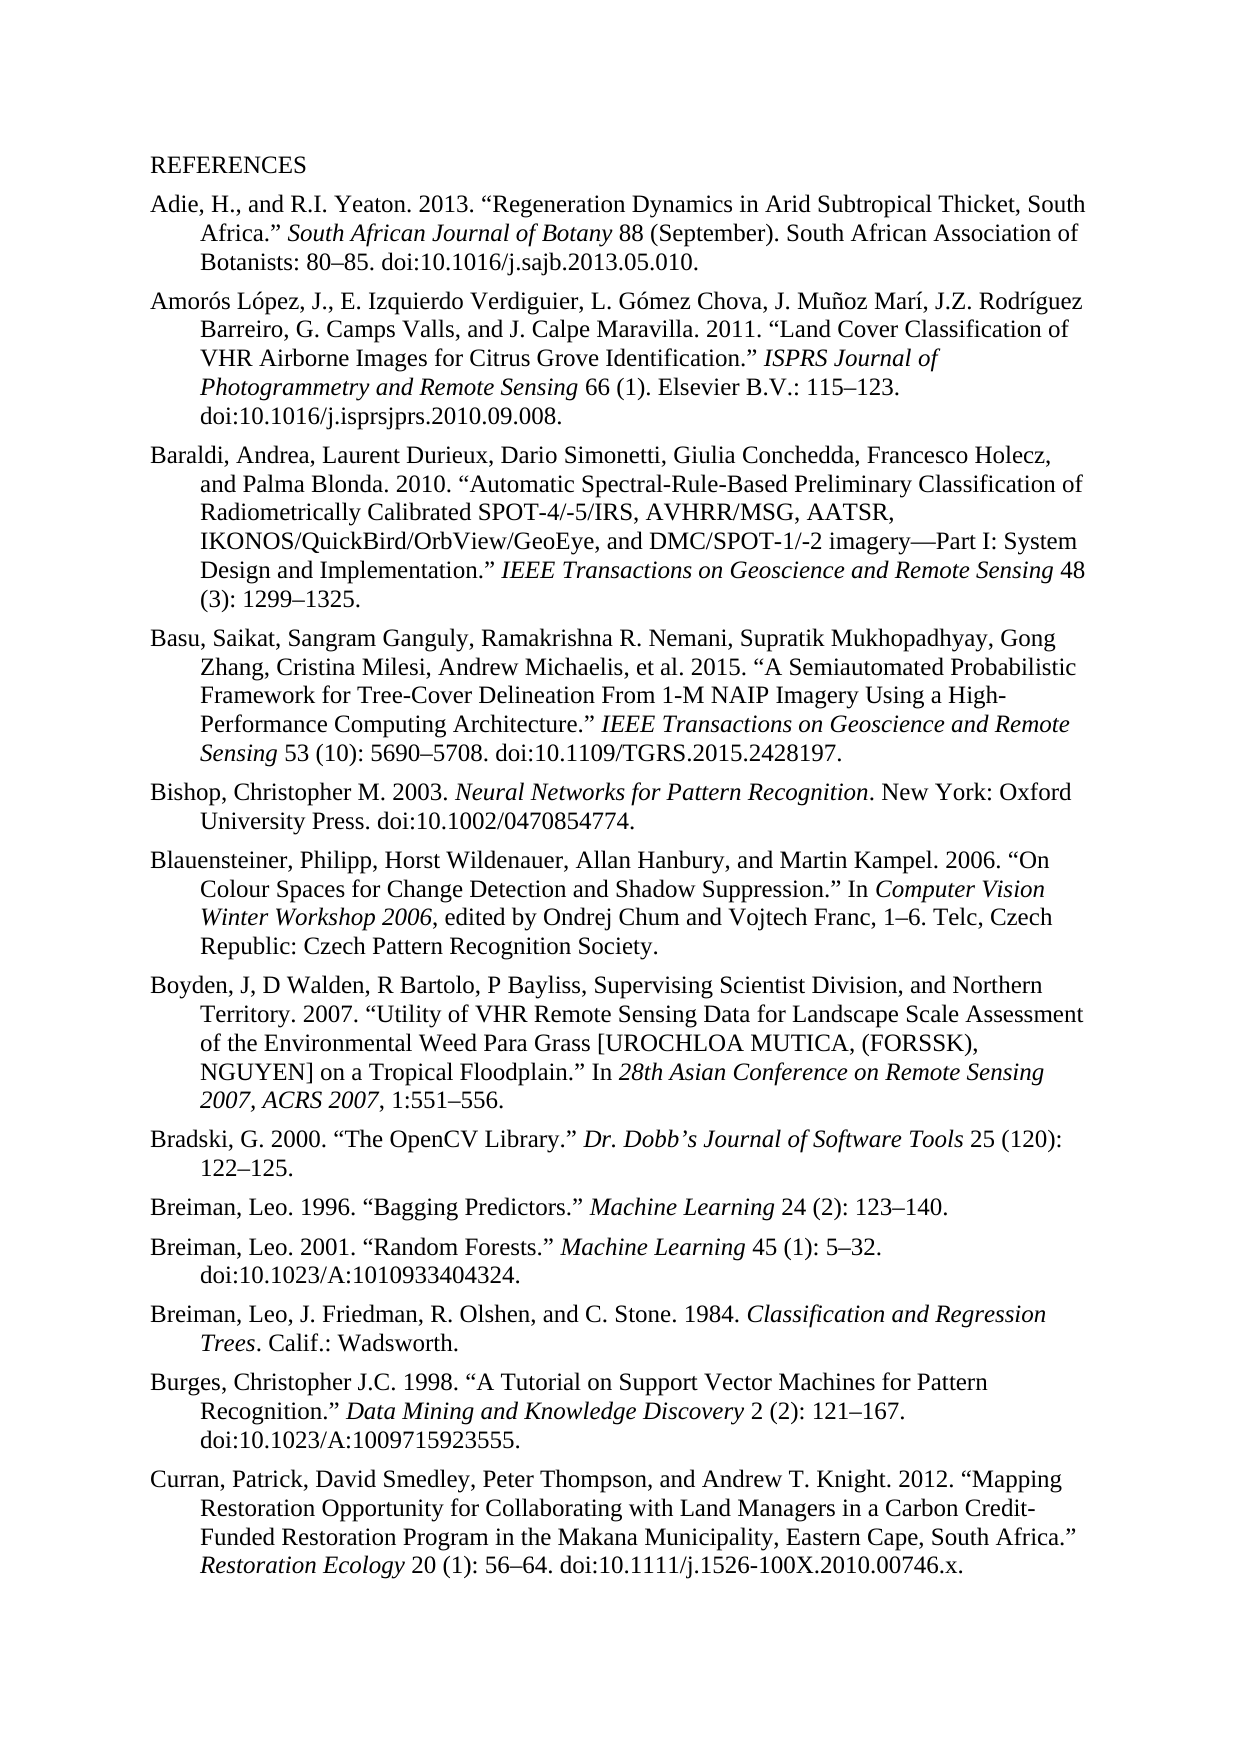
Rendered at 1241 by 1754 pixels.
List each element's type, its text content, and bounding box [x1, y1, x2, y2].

text Boyden, J, D Walden, R Bartolo, P Bayliss, Supervising Scientist Division, and Northern Territory. 2007. “Utility of VHR Remote Sensing Data for Landscape Scale Assessment of the Environmental Weed Para Grass [UROCHLOA MUTICA, (FORSSK), NGUYEN] on a Tropical Floodplain.” In 28th Asian Conference on Remote Sensing 2007, ACRS 2007, 1:551–556. [150, 970, 1090, 1114]
text Baraldi, Andrea, Laurent Durieux, Dario Simonetti, Giulia Conchedda, Francesco Holecz, and Palma Blonda. 2010. “Automatic Spectral-Rule-Based Preliminary Classification of Radiometrically Calibrated SPOT-4/-5/IRS, AVHRR/MSG, AATSR, IKONOS/QuickBird/OrbView/GeoEye, and DMC/SPOT-1/-2 imagery—Part I: System Design and Implementation.” IEEE Transactions on Geoscience and Remote Sensing 48 (3): 1299–1325. [150, 440, 1090, 612]
text Burges, Christopher J.C. 1998. “A Tutorial on Support Vector Machines for Pattern Recognition.” Data Mining and Knowledge Discovery 2 (2): 121–167. doi:10.1023/A:1009715923555. [150, 1367, 1090, 1454]
text Breiman, Leo, J. Friedman, R. Olshen, and C. Stone. 1984. Classification and Regression Trees. Calif.: Wadsworth. [150, 1299, 1090, 1357]
text Blauensteiner, Philipp, Horst Wildenauer, Allan Hanbury, and Martin Kampel. 2006. “On Colour Spaces for Change Detection and Shadow Suppression.” In Computer Vision Winter Workshop 2006, edited by Ondrej Chum and Vojtech Franc, 1–6. Telc, Czech Republic: Czech Pattern Recognition Society. [150, 845, 1090, 960]
text Bishop, Christopher M. 2003. Neural Networks for Pattern Recognition. New York: Oxford University Press. doi:10.1002/0470854774. [150, 777, 1090, 834]
text Amorós López, J., E. Izquierdo Verdiguier, L. Gómez Chova, J. Muñoz Marí, J.Z. Rodríguez Barreiro, G. Camps Valls, and J. Calpe Maravilla. 2011. “Land Cover Classification of VHR Airborne Images for Citrus Grove Identification.” ISPRS Journal of Photogrammetry and Remote Sensing 66 (1). Elsevier B.V.: 115–123. doi:10.1016/j.isprsjprs.2010.09.008. [150, 286, 1090, 429]
text Basu, Saikat, Sangram Ganguly, Ramakrishna R. Nemani, Supratik Mukhopadhyay, Gong Zhang, Cristina Milesi, Andrew Michaelis, et al. 2015. “A Semiautomated Probabilistic Framework for Tree-Cover Delineation From 1-M NAIP Imagery Using a High-Performance Computing Architecture.” IEEE Transactions on Geoscience and Remote Sensing 53 (10): 5690–5708. doi:10.1109/TGRS.2015.2428197. [150, 623, 1090, 767]
text Breiman, Leo. 1996. “Bagging Predictors.” Machine Learning 24 (2): 123–140. [150, 1192, 1090, 1221]
text Adie, H., and R.I. Yeaton. 2013. “Regeneration Dynamics in Arid Subtropical Thicket, South Africa.” South African Journal of Botany 88 (September). South African Association of Botanists: 80–85. doi:10.1016/j.sajb.2013.05.010. [150, 189, 1090, 275]
text Breiman, Leo. 2001. “Random Forests.” Machine Learning 45 (1): 5–32. doi:10.1023/A:1010933404324. [150, 1232, 1090, 1289]
text Curran, Patrick, David Smedley, Peter Thompson, and Andrew T. Knight. 2012. “Mapping Restoration Opportunity for Collaborating with Land Managers in a Carbon Credit-Funded Restoration Program in the Makana Municipality, Eastern Cape, South Africa.” Restoration Ecology 20 (1): 56–64. doi:10.1111/j.1526-100X.2010.00746.x. [150, 1464, 1090, 1579]
text Bradski, G. 2000. “The OpenCV Library.” Dr. Dobb’s Journal of Software Tools 25 (120): 122–125. [150, 1124, 1090, 1182]
